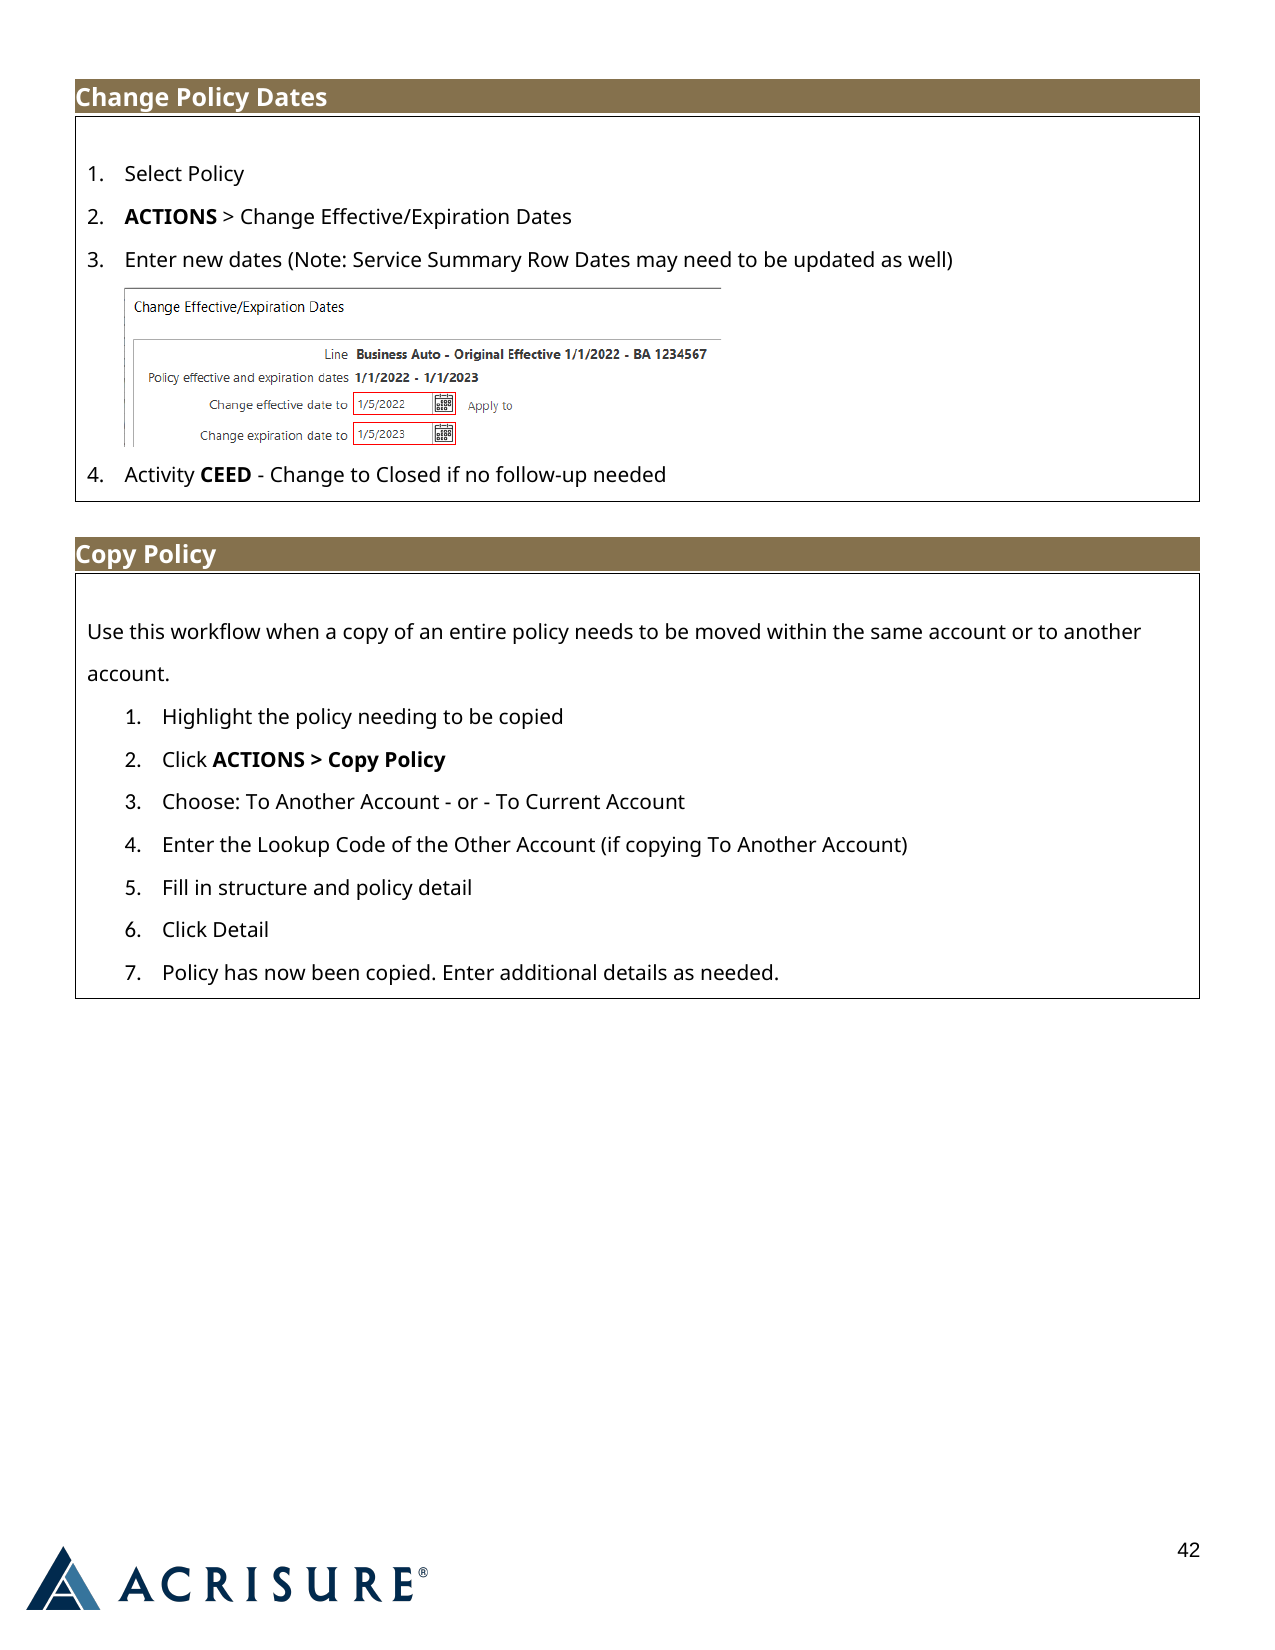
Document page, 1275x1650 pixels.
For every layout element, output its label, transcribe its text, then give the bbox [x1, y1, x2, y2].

table_header Use this workflow when a copy of an entire policy needs to be moved within the same account or to another account. Highlight the policy needing to be copied Click ACTIONS > Copy Policy Choose: To Another Account - or - To Current Account Enter the Lookup Code of the Other Account (if copying To Another Account) Fill in structure and policy detail Click Detail Policy has now been copied. Enter additional details as needed. [76, 574, 1199, 998]
picture [124, 287, 722, 447]
subtitle Copy Policy [75, 537, 1200, 571]
subtitle Change Policy Dates [75, 79, 1200, 113]
picture [26, 1546, 428, 1610]
table_header Select Policy ACTIONS > Change Effective/Expiration Dates Enter new dates (Note: Service Summary Row Dates may need to be updated as well) Activity CEED - Change to Closed if no follow-up needed [76, 117, 1199, 501]
